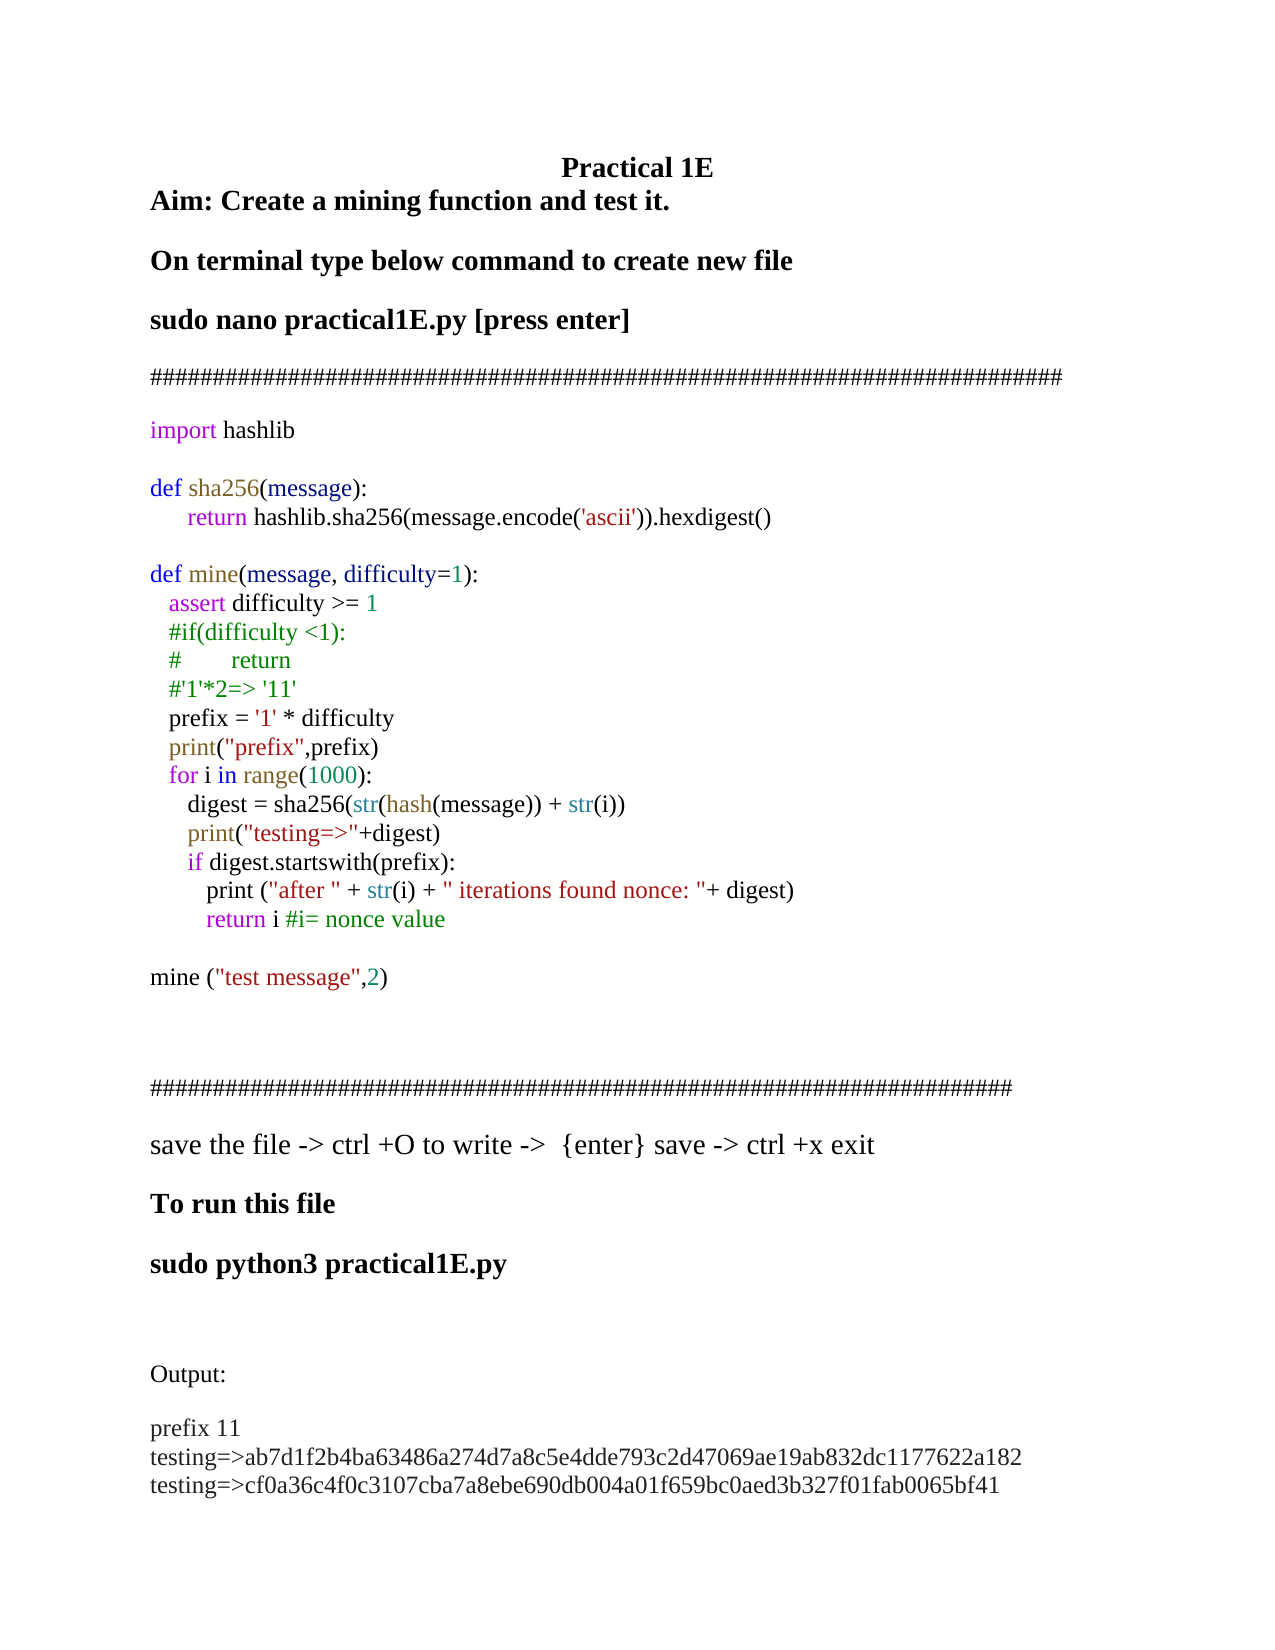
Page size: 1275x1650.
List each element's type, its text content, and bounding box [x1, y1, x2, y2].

text prefix = '1' * difficulty [150, 703, 1125, 732]
text import hashlib [150, 416, 1125, 444]
text Practical 1E [150, 150, 1125, 183]
text prefix 11 [150, 1413, 1125, 1442]
text sudo nano practical1E.py [press enter] [150, 302, 1125, 336]
text return i #i= nonce value [150, 904, 1125, 933]
text print ("after " + str(i) + " iterations found nonce: "+ digest) [150, 876, 1125, 904]
text save the file -> ctrl +O to write -> {enter} save -> ctrl +x exit [150, 1127, 1125, 1161]
text mine ("test message",2) [150, 962, 1125, 991]
text #if(difficulty <1): [150, 617, 1125, 646]
text assert difficulty >= 1 [150, 588, 1125, 617]
text for i in range(1000): [150, 761, 1125, 789]
text On terminal type below command to create new file [150, 243, 1125, 276]
text Output: [150, 1359, 1125, 1388]
text if digest.startswith(prefix): [150, 847, 1125, 876]
text ##################################################################### [150, 1073, 1125, 1102]
text # return [150, 646, 1125, 674]
text def mine(message, difficulty=1): [150, 559, 1125, 588]
text Aim: Create a mining function and test it. [150, 183, 1125, 217]
text print("testing=>"+digest) [150, 818, 1125, 847]
text def sha256(message): [150, 473, 1125, 502]
text testing=>ab7d1f2b4ba63486a274d7a8c5e4dde793c2d47069ae19ab832dc1177622a182 [150, 1442, 1125, 1470]
text digest = sha256(str(hash(message)) + str(i)) [150, 789, 1125, 818]
text print("prefix",prefix) [150, 732, 1125, 761]
text sudo python3 practical1E.py [150, 1246, 1125, 1279]
text ######################################################################### [150, 362, 1125, 390]
text #'1'*2=> '11' [150, 674, 1125, 703]
text return hashlib.sha256(message.encode('ascii')).hexdigest() [150, 502, 1125, 531]
text testing=>cf0a36c4f0c3107cba7a8ebe690db004a01f659bc0aed3b327f01fab0065bf41 [150, 1470, 1125, 1499]
text To run this file [150, 1186, 1125, 1220]
